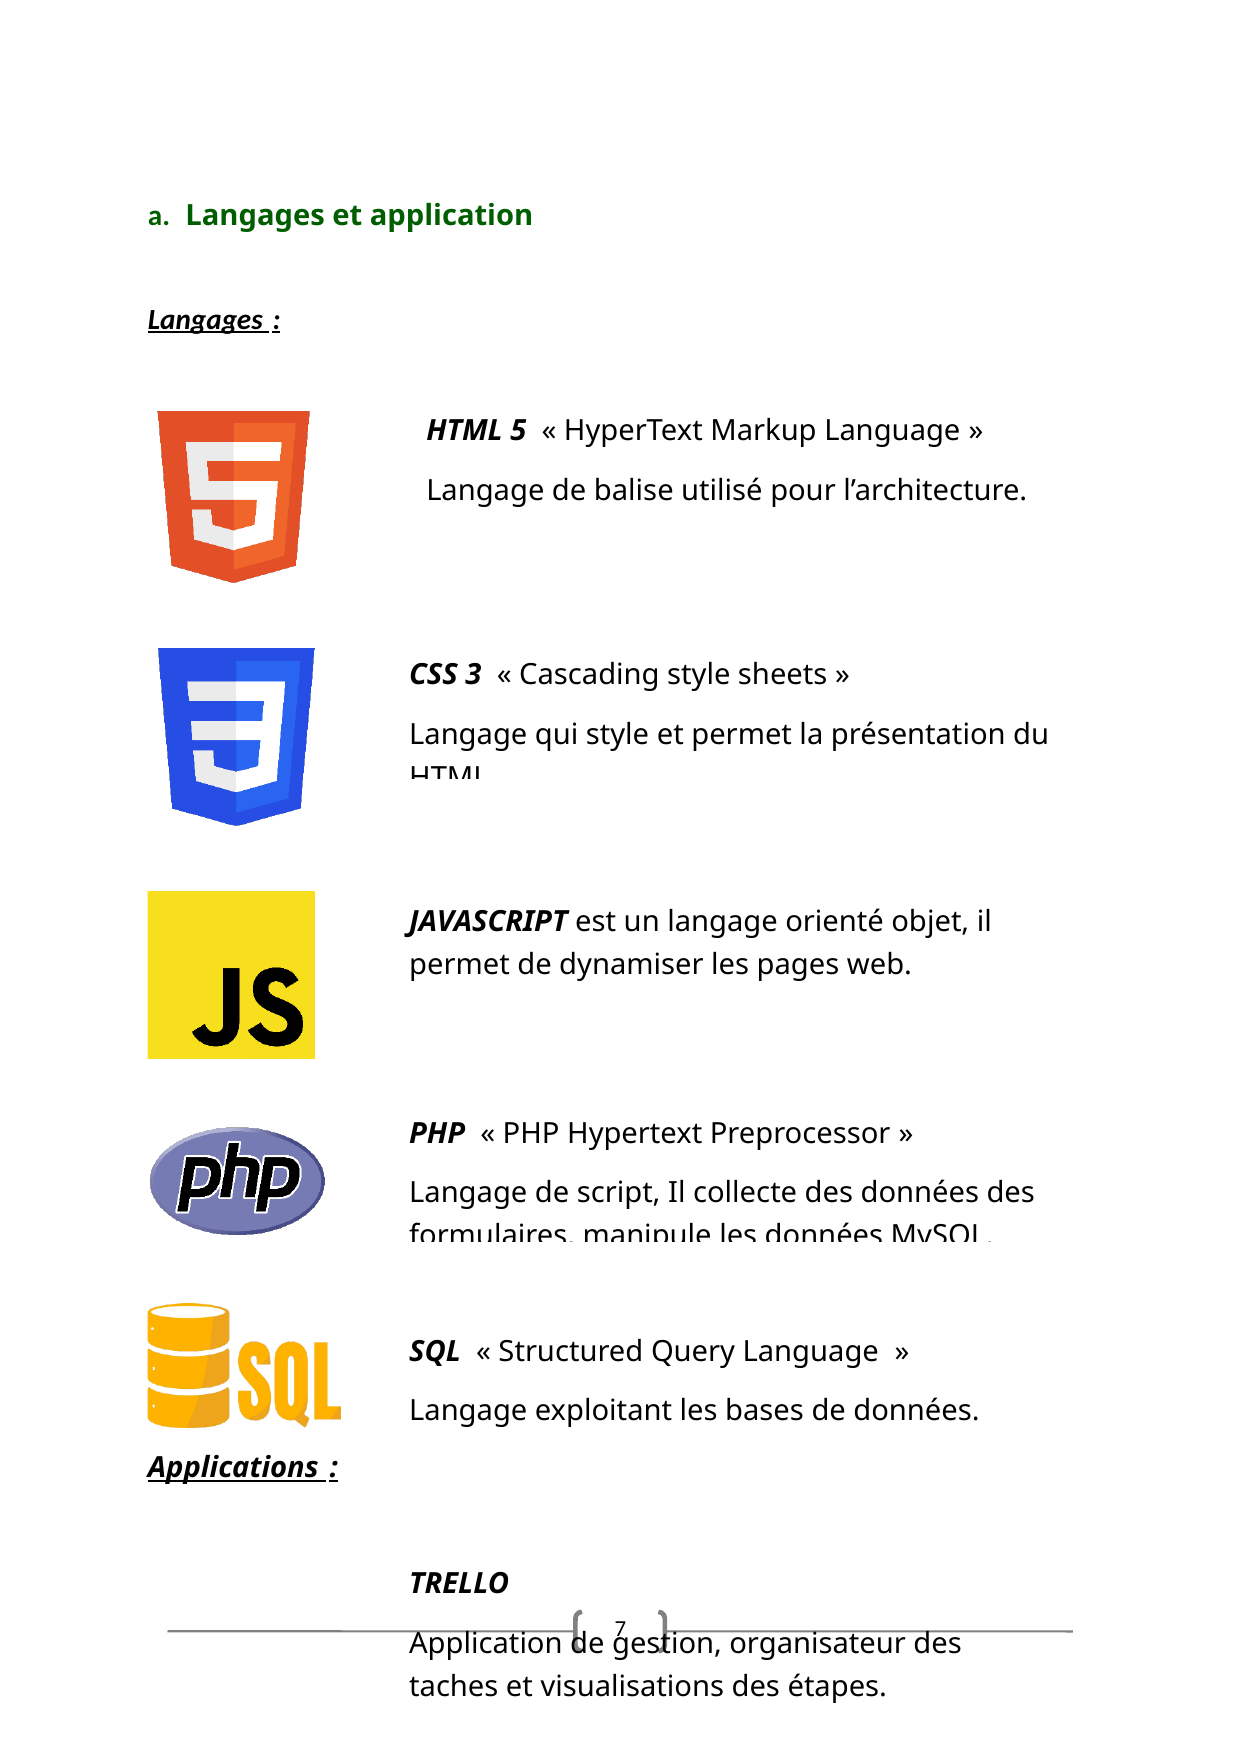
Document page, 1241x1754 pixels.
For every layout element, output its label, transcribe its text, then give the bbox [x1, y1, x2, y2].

picture [147, 411, 319, 583]
picture [147, 1303, 341, 1428]
picture [147, 648, 325, 826]
picture [147, 891, 315, 1059]
list Langages et application [148, 194, 1093, 234]
picture [147, 1124, 327, 1238]
text Langages : [148, 301, 1093, 336]
text Applications : [148, 1447, 1093, 1486]
